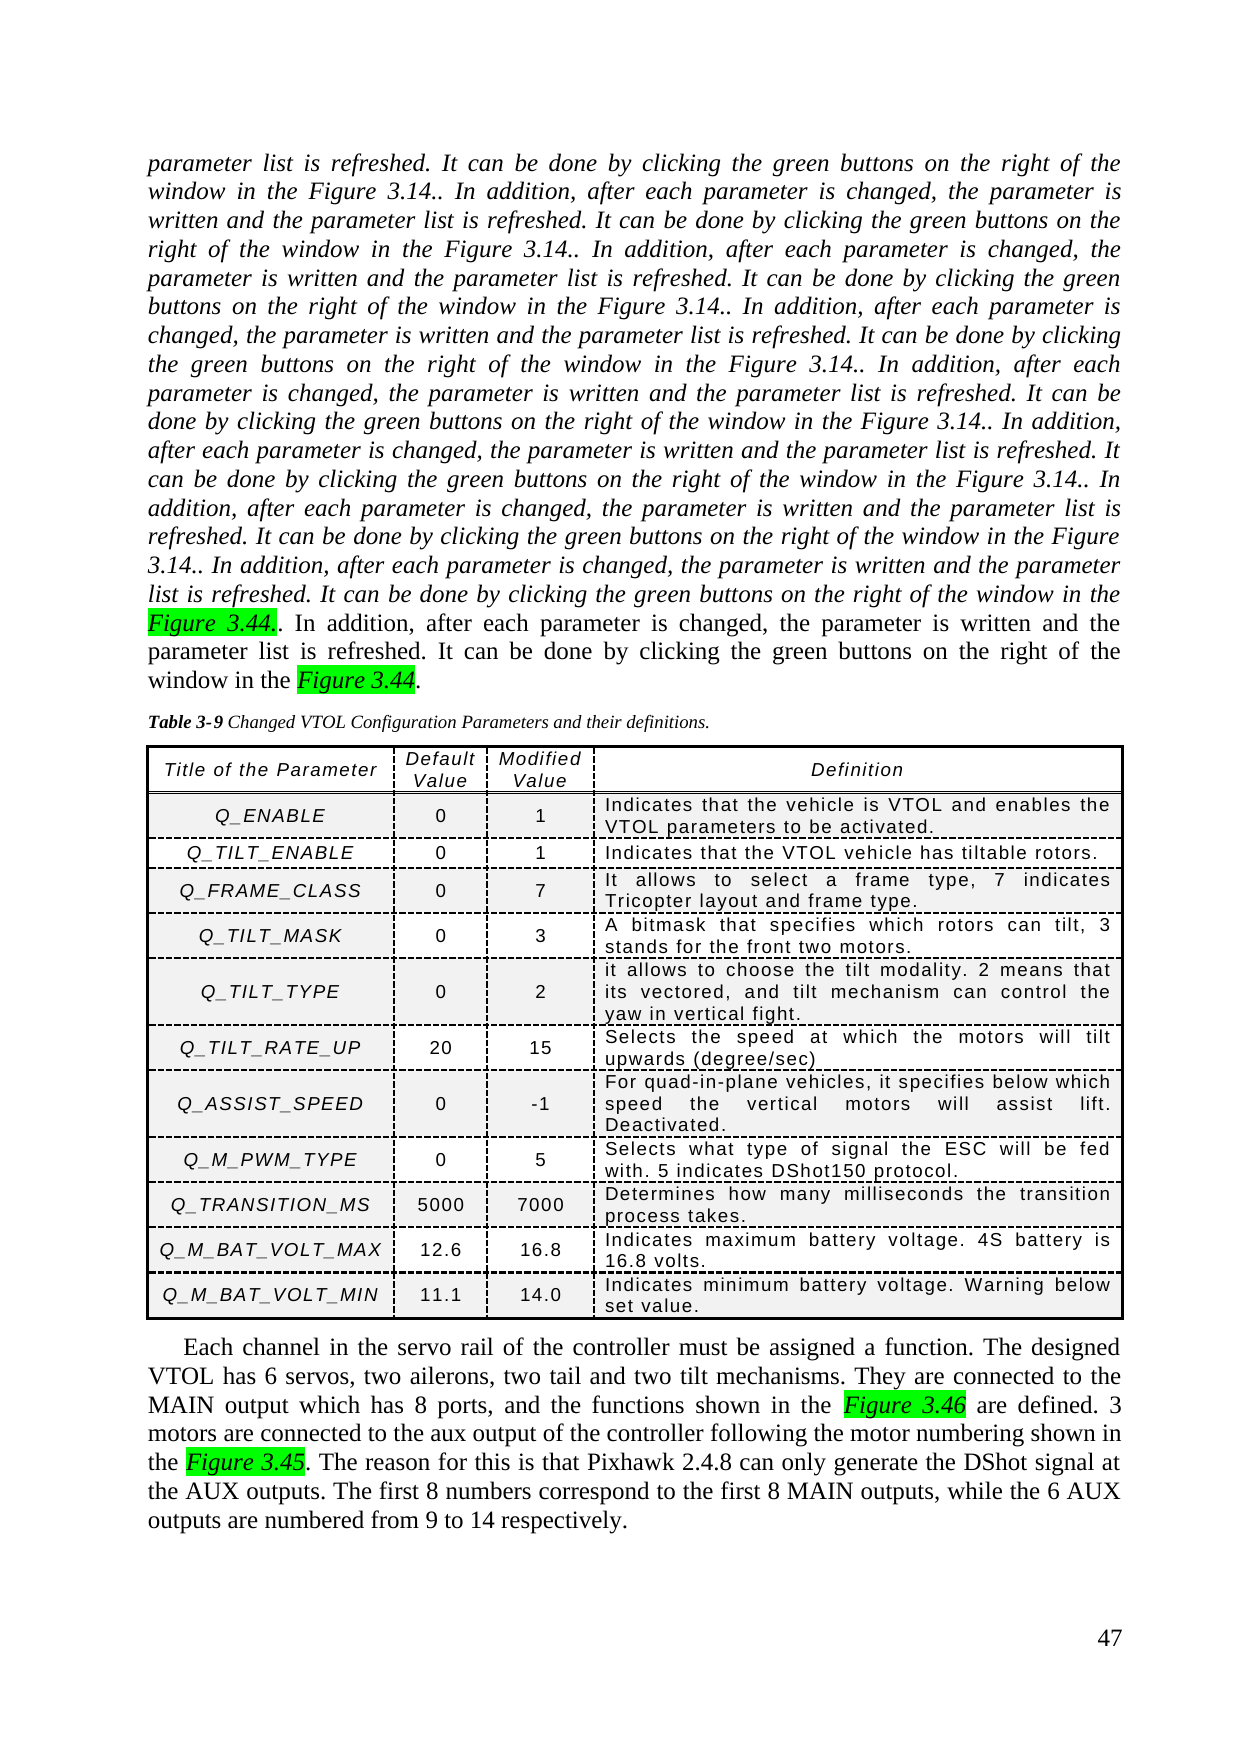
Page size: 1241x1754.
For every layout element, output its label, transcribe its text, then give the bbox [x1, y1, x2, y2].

table_cell 11.1 [394, 1271, 487, 1317]
table_cell For quad-in-plane vehicles, it specifies below which speed the vertical motors will assist lift. Deactivated. [594, 1069, 1121, 1136]
table_cell Q_ASSIST_SPEED [149, 1069, 394, 1136]
table_cell 0 [394, 1069, 487, 1136]
table_cell 5 [487, 1136, 593, 1181]
table_cell A bitmask that specifies which rotors can tilt, 3 stands for the front two motors. [594, 912, 1121, 957]
table_cell -1 [487, 1069, 593, 1136]
table_cell It allows to select a frame type, 7 indicates Tricopter layout and frame type. [594, 867, 1121, 912]
table_cell 1 [487, 837, 593, 867]
table_cell Q_M_PWM_TYPE [149, 1136, 394, 1181]
table_cell Q_TILT_ENABLE [149, 837, 394, 867]
table_cell Determines how many milliseconds the transition process takes. [594, 1181, 1121, 1226]
table_header Default Value [394, 748, 487, 791]
table_cell 7000 [487, 1181, 593, 1226]
table_cell 12.6 [394, 1226, 487, 1271]
table_cell 7 [487, 867, 593, 912]
table_cell Q_TILT_TYPE [149, 957, 394, 1024]
table_cell 3 [487, 912, 593, 957]
table_cell Q_ENABLE [149, 794, 394, 837]
table_cell 16.8 [487, 1226, 593, 1271]
table_cell 0 [394, 837, 487, 867]
table_cell 15 [487, 1024, 593, 1069]
table_cell Selects what type of signal the ESC will be fed with. 5 indicates DShot150 protocol. [594, 1136, 1121, 1181]
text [148, 148, 1122, 694]
table_header Definition [594, 748, 1121, 791]
table_cell Indicates minimum battery voltage. Warning below set value. [594, 1271, 1121, 1317]
table_cell Indicates that the VTOL vehicle has tiltable rotors. [594, 837, 1121, 867]
table_cell 0 [394, 867, 487, 912]
table_cell 20 [394, 1024, 487, 1069]
table_cell Selects the speed at which the motors will tilt upwards (degree/sec) [594, 1024, 1121, 1069]
table_cell 0 [394, 957, 487, 1024]
table_cell Q_TRANSITION_MS [149, 1181, 394, 1226]
table_header Title of the Parameter [149, 748, 394, 791]
table_cell 2 [487, 957, 593, 1024]
table_cell 0 [394, 794, 487, 837]
table_header Modified Value [487, 748, 593, 791]
table_cell Q_M_BAT_VOLT_MAX [149, 1226, 394, 1271]
table_cell Indicates that the vehicle is VTOL and enables the VTOL parameters to be activated. [594, 794, 1121, 837]
table_cell 0 [394, 912, 487, 957]
table_cell Q_TILT_RATE_UP [149, 1024, 394, 1069]
table_cell 14.0 [487, 1271, 593, 1317]
table_cell it allows to choose the tilt modality. 2 means that its vectored, and tilt mechanism can control the yaw in vertical fight. [594, 957, 1121, 1024]
table_cell Q_M_BAT_VOLT_MIN [149, 1271, 394, 1317]
table_cell Indicates maximum battery voltage. 4S battery is 16.8 volts. [594, 1226, 1121, 1271]
table_cell 0 [394, 1136, 487, 1181]
table_cell 5000 [394, 1181, 487, 1226]
table_cell 1 [487, 794, 593, 837]
table_cell Q_TILT_MASK [149, 912, 394, 957]
table_cell Q_FRAME_CLASS [149, 867, 394, 912]
